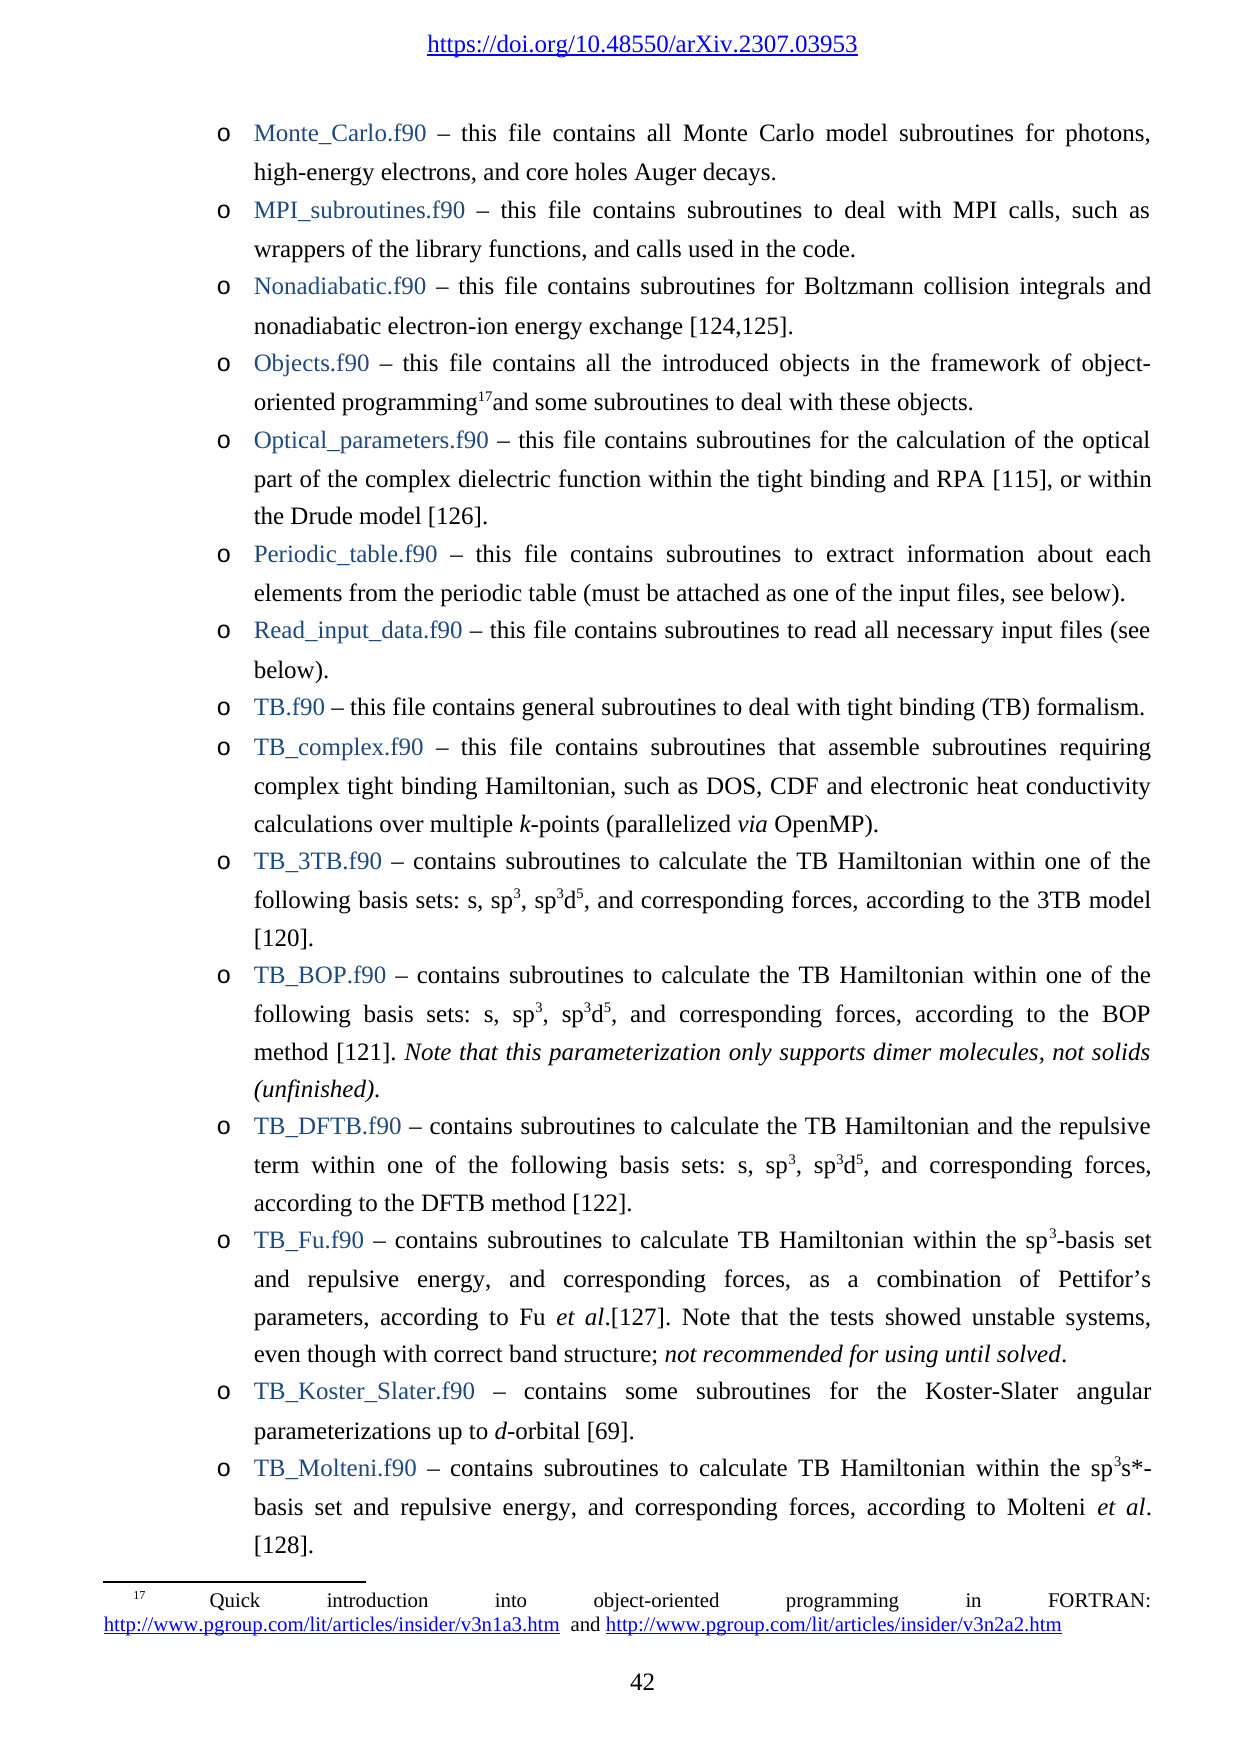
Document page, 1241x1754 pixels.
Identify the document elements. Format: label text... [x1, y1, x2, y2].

list TB_complex.f90 – this file contains subroutines that assemble subroutines requiring complex tight binding Hamiltonian, such as DOS, CDF and electronic heat conductivity calculations over multiple k-points (parallelized via OpenMP). [216, 732, 1152, 837]
list Objects.f90 – this file contains all the introduced objects in the framework of object-oriented programmingand some subroutines to deal with these objects. [216, 348, 1152, 416]
list Read_input_data.f90 – this file contains subroutines to read all necessary input files (see below). [216, 615, 1152, 683]
list Optical_parameters.f90 – this file contains subroutines for the calculation of the optical part of the complex dielectric function within the tight binding and RPA [115], or within the Drude model [126]. [216, 425, 1152, 530]
list Nonadiabatic.f90 – this file contains subroutines for Boltzmann collision integrals and nonadiabatic electron-ion energy exchange [124,125]. [216, 271, 1152, 339]
list TB_BOP.f90 – contains subroutines to calculate the TB Hamiltonian within one of the following basis sets: s, sp3, sp3d5, and corresponding forces, according to the BOP method [121]. Note that this parameterization only supports dimer molecules, not solids (unfinished). [216, 960, 1152, 1103]
list TB_Molteni.f90 – contains subroutines to calculate TB Hamiltonian within the sp3s*-basis set and repulsive energy, and corresponding forces, according to Molteni et al.[128]. [216, 1453, 1152, 1558]
list TB.f90 – this file contains general subroutines to deal with tight binding (TB) formalism. [216, 692, 1152, 723]
list TB_3TB.f90 – contains subroutines to calculate the TB Hamiltonian within one of the following basis sets: s, sp3, sp3d5, and corresponding forces, according to the 3TB model [120]. [216, 846, 1152, 951]
list MPI_subroutines.f90 – this file contains subroutines to deal with MPI calls, such as wrappers of the library functions, and calls used in the code. [216, 195, 1152, 263]
list TB_Fu.f90 – contains subroutines to calculate TB Hamiltonian within the sp3-basis set and repulsive energy, and corresponding forces, as a combination of Pettifor’s parameters, according to Fu et al.[127]. Note that the tests showed unstable systems, even though with correct band structure; not recommended for using until solved. [216, 1225, 1152, 1368]
list TB_DFTB.f90 – contains subroutines to calculate the TB Hamiltonian and the repulsive term within one of the following basis sets: s, sp3, sp3d5, and corresponding forces, according to the DFTB method [122]. [216, 1111, 1152, 1217]
list Monte_Carlo.f90 – this file contains all Monte Carlo model subroutines for photons, high-energy electrons, and core holes Auger decays. [216, 118, 1152, 186]
list TB_Koster_Slater.f90 – contains some subroutines for the Koster-Slater angular parameterizations up to d-orbital [69]. [216, 1376, 1152, 1444]
list Periodic_table.f90 – this file contains subroutines to extract information about each elements from the periodic table (must be attached as one of the input files, see below). [216, 539, 1152, 607]
